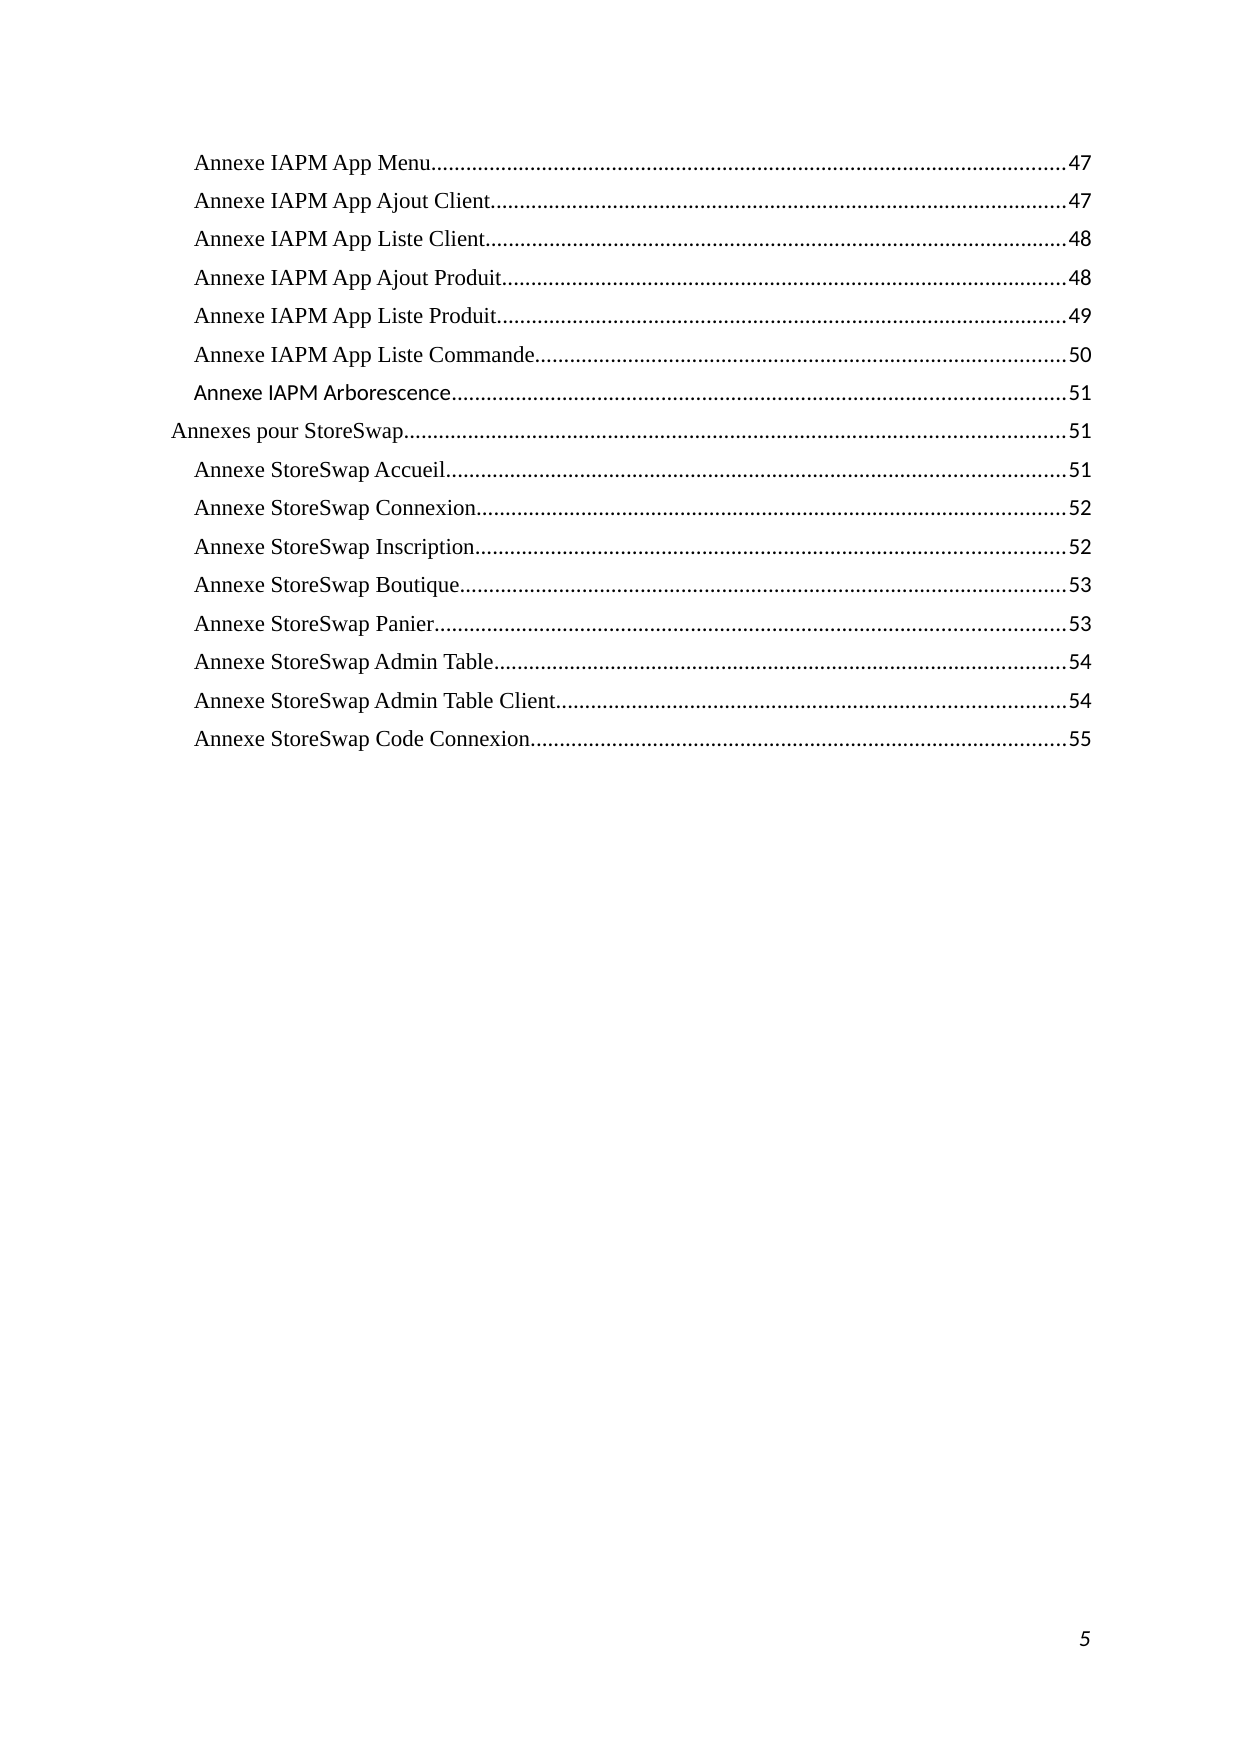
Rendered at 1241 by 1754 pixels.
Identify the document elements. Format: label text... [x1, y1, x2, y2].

text Annexe StoreSwap Code Connexion 55 [193, 724, 1093, 752]
text Annexe IAPM App Liste Produit 49 [193, 301, 1093, 329]
text Annexe IAPM App Ajout Produit 48 [193, 263, 1093, 291]
text Annexe IAPM App Menu 47 [193, 148, 1093, 176]
text Annexe StoreSwap Accueil 51 [193, 455, 1093, 483]
text Annexe StoreSwap Inscription 52 [193, 532, 1093, 560]
text Annexe StoreSwap Panier 53 [193, 609, 1093, 637]
text Annexe IAPM App Liste Commande 50 [193, 340, 1093, 368]
text Annexe StoreSwap Connexion 52 [193, 493, 1093, 522]
text Annexe IAPM Arborescence 51 [193, 378, 1093, 406]
text Annexe IAPM App Liste Client 48 [193, 224, 1093, 252]
text Annexe IAPM App Ajout Client 47 [193, 186, 1093, 214]
text Annexe StoreSwap Admin Table 54 [193, 647, 1093, 675]
text Annexe StoreSwap Boutique 53 [193, 570, 1093, 598]
text Annexe StoreSwap Admin Table Client 54 [193, 686, 1093, 714]
text Annexes pour StoreSwap 51 [171, 417, 1093, 445]
